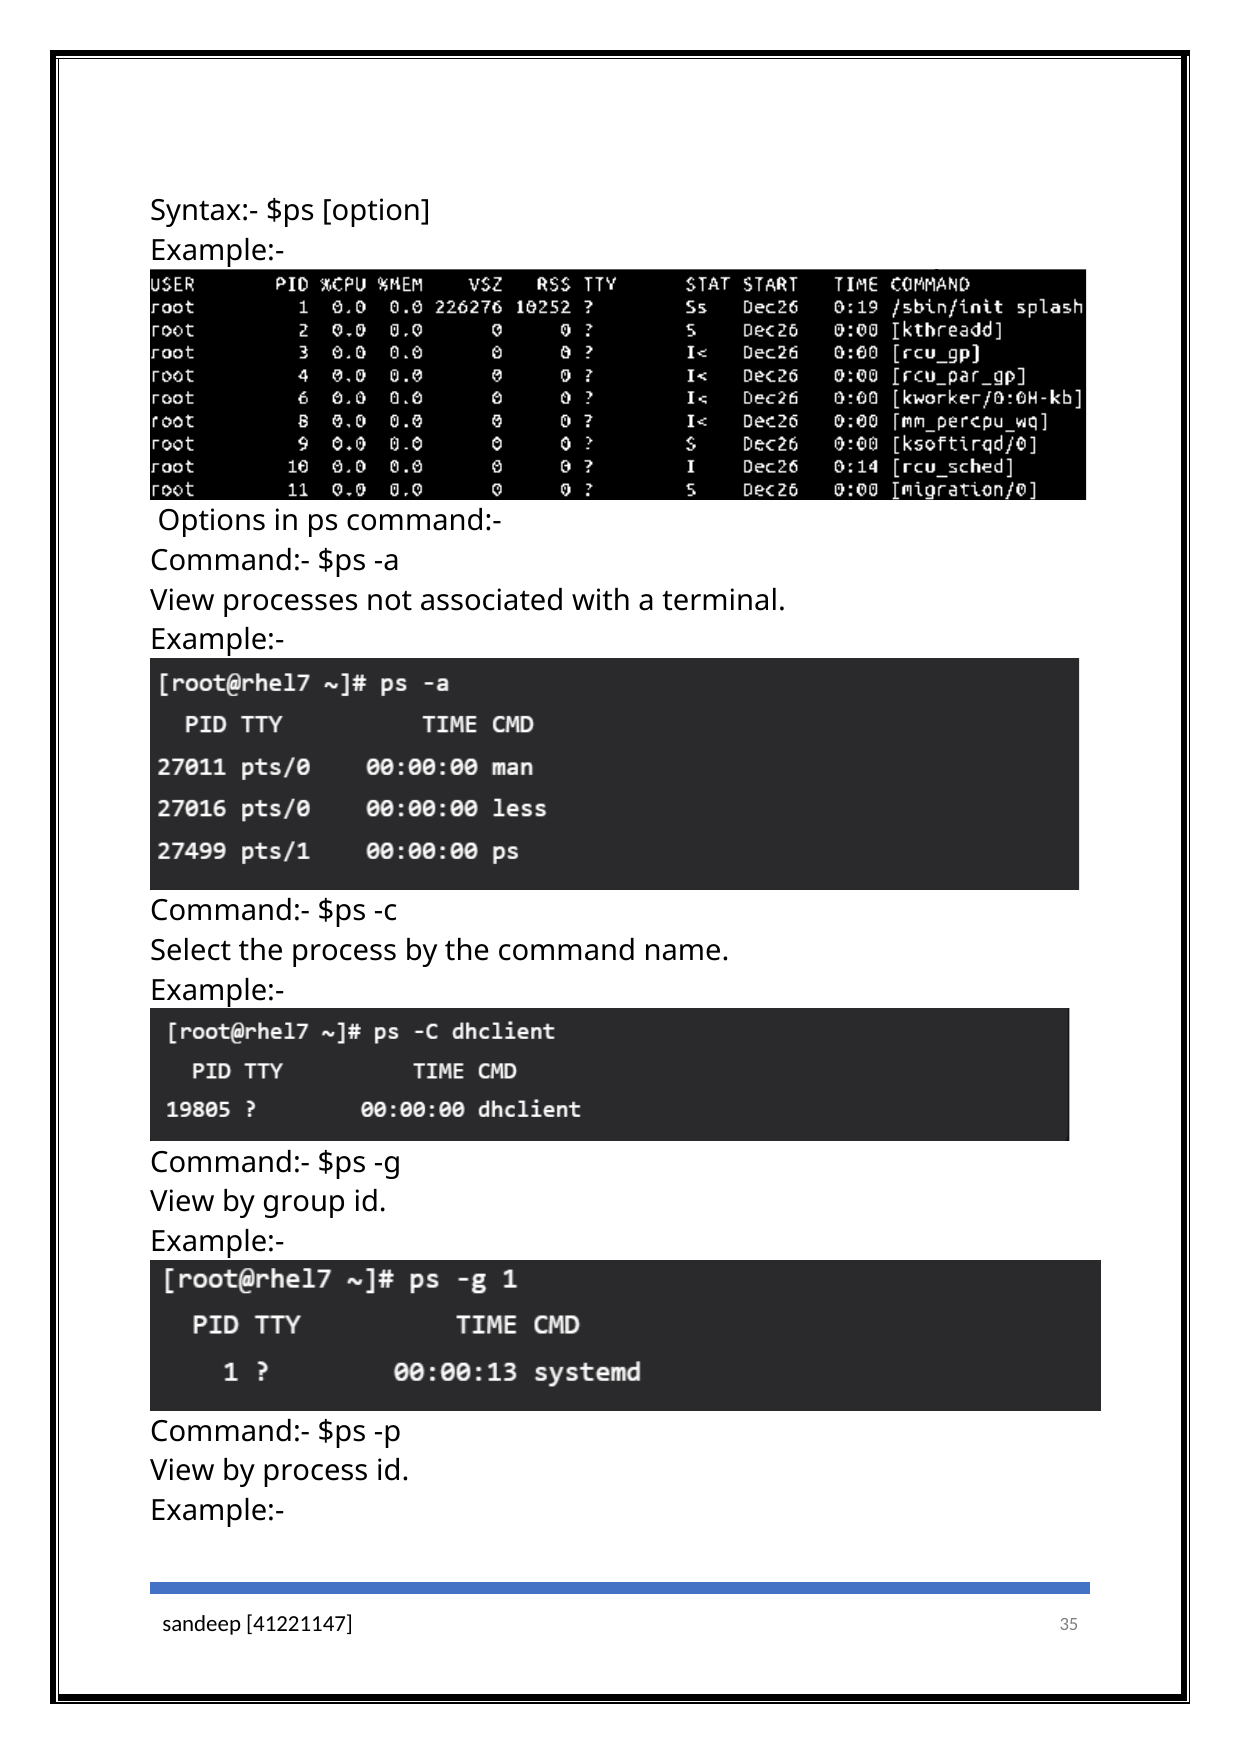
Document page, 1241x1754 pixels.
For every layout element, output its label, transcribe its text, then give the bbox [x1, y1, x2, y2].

text Example:- [150, 969, 1090, 1009]
text Command:- $ps -a [150, 539, 1090, 579]
text Options in ps command:- [150, 499, 1090, 539]
text View by group id. [150, 1181, 1090, 1220]
picture [150, 1008, 1070, 1141]
text Command:- $ps -c [150, 889, 1090, 929]
text Syntax:- $ps [option] [150, 190, 1090, 229]
text Example:- [150, 229, 1090, 269]
text Example:- [150, 1220, 1090, 1260]
text View processes not associated with a terminal. [150, 579, 1090, 619]
picture [150, 1260, 1101, 1411]
text Example:- [150, 1489, 1090, 1529]
text Select the process by the command name. [150, 929, 1090, 969]
text View by process id. [150, 1450, 1090, 1489]
picture [150, 658, 1080, 890]
text Command:- $ps -g [150, 1141, 1090, 1181]
text Example:- [150, 619, 1090, 658]
text Command:- $ps -p [150, 1411, 1090, 1450]
